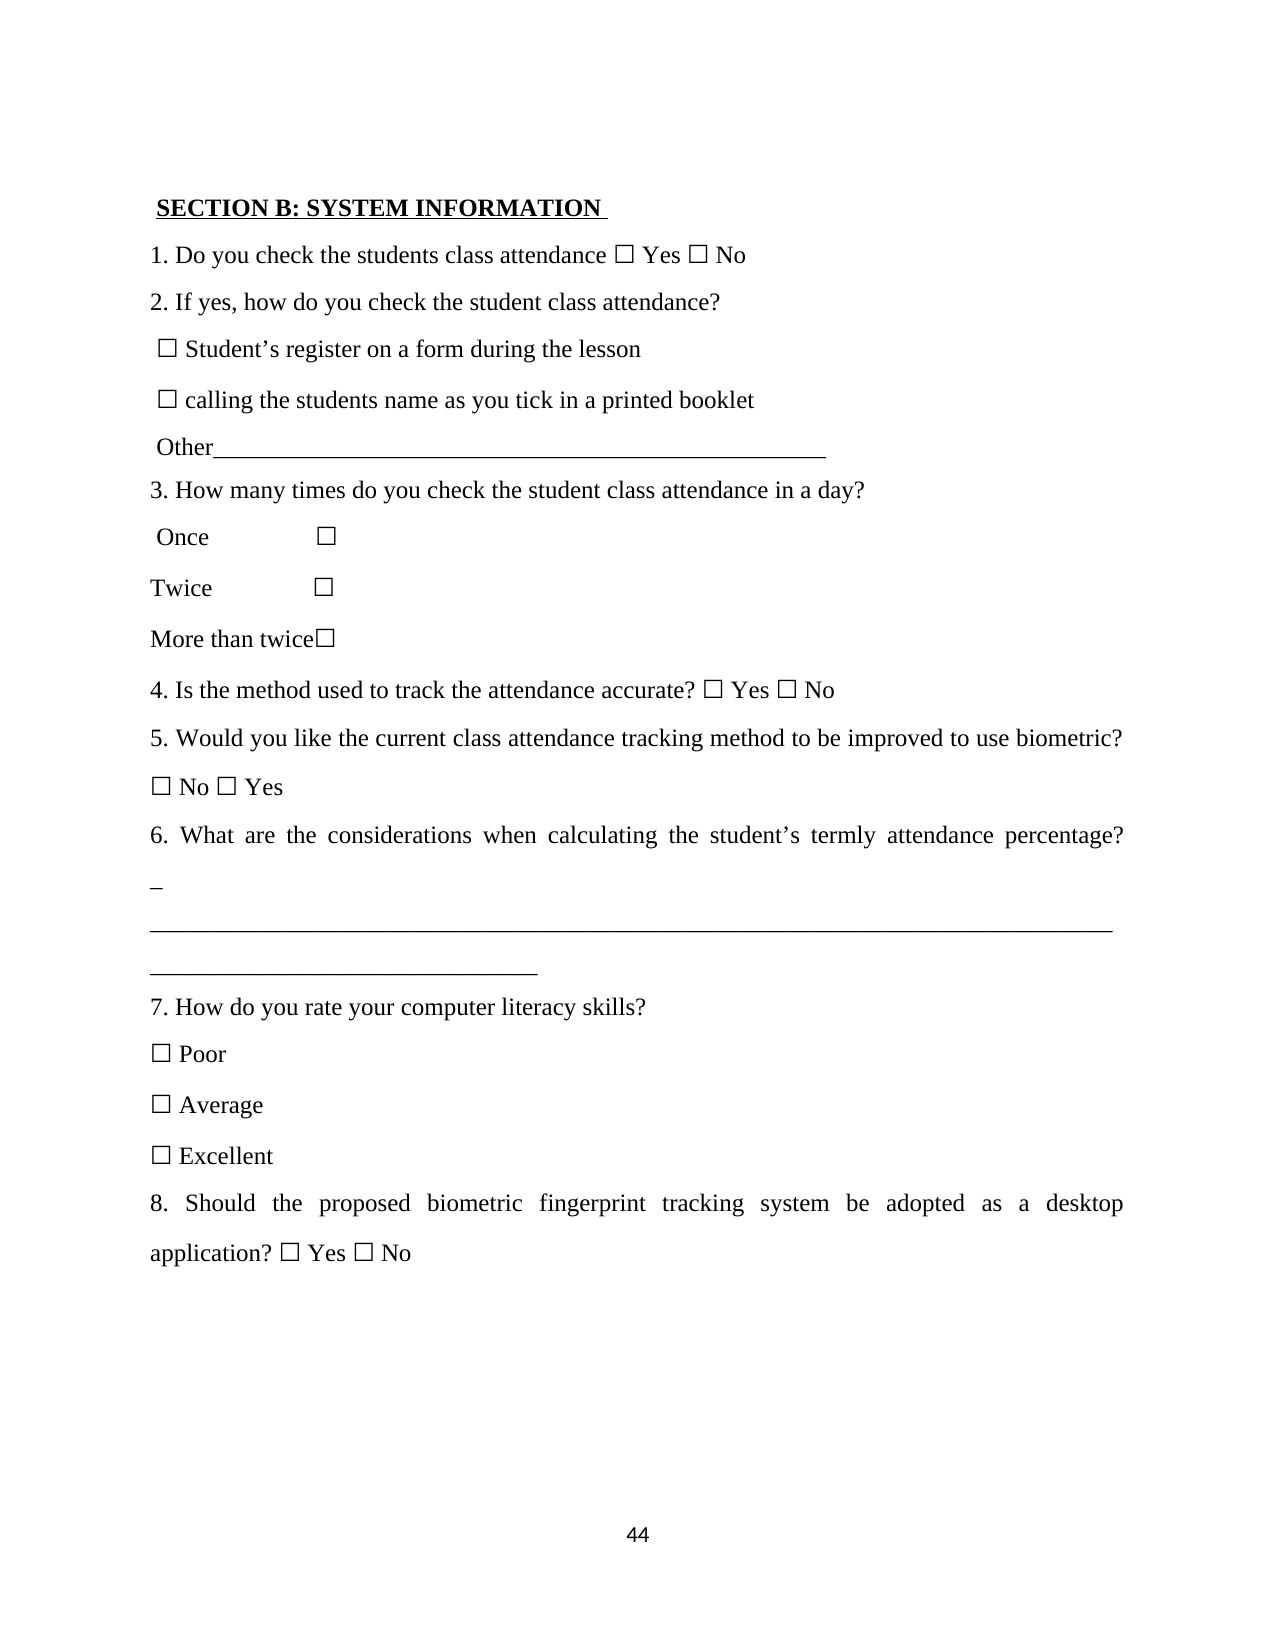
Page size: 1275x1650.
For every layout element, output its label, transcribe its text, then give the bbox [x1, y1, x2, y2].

text ☐ Average [150, 1086, 1125, 1120]
text Once ☐ [150, 519, 1125, 553]
text Twice ☐ [150, 570, 1125, 604]
text 1. Do you check the students class attendance ☐ Yes ☐ No [150, 236, 1125, 270]
text 6. What are the considerations when calculating the student’s termly attendance percentage? _____________________________________________________________________________________________________________ [150, 820, 1125, 978]
text Other_________________________________________________ [150, 432, 1125, 461]
text ☐ Poor [150, 1035, 1125, 1069]
text 4. Is the method used to track the attendance accurate? ☐ Yes ☐ No [150, 672, 1125, 706]
text ☐ Excellent [150, 1137, 1125, 1171]
text ☐ Student’s register on a form during the lesson [150, 330, 1125, 364]
text More than twice☐ [150, 621, 1125, 655]
text 5. Would you like the current class attendance tracking method to be improved to use biometric? ☐ No ☐ Yes [150, 723, 1125, 803]
text SECTION B: SYSTEM INFORMATION [150, 193, 1125, 222]
text 7. How do you rate your computer literacy skills? [150, 992, 1125, 1021]
text 2. If yes, how do you check the student class attendance? [150, 287, 1125, 316]
text 3. How many times do you check the student class attendance in a day? [150, 476, 1125, 504]
text ☐ calling the students name as you tick in a printed booklet [150, 381, 1125, 416]
text 8. Should the proposed biometric fingerprint tracking system be adopted as a desktop application? ☐ Yes ☐ No [150, 1188, 1125, 1268]
